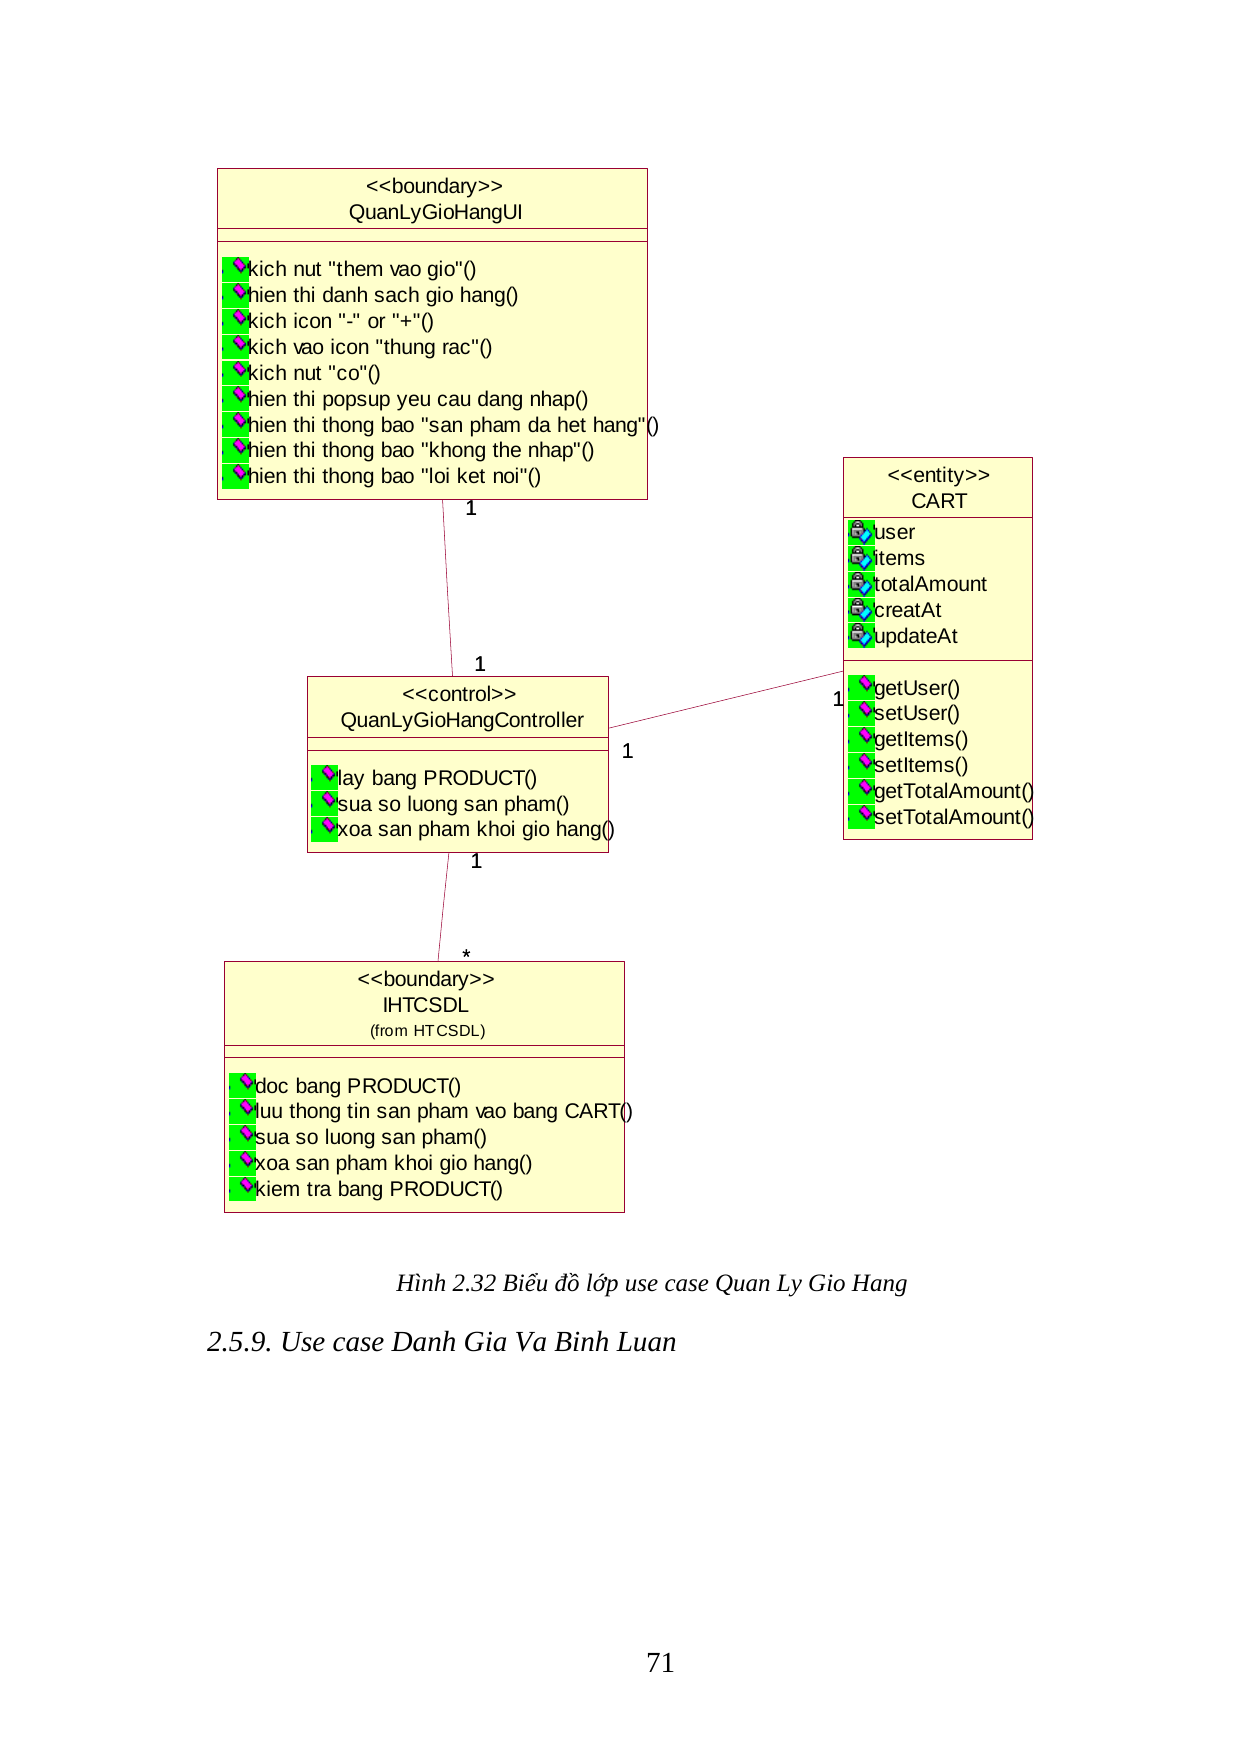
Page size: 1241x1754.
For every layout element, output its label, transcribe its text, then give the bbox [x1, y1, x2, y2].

subtitle 2.5.9. Use case Danh Gia Va Binh Luan [207, 1324, 1099, 1358]
text Hình 2.32 Biểu đồ lớp use case Quan Ly Gio Hang [207, 1268, 1099, 1297]
